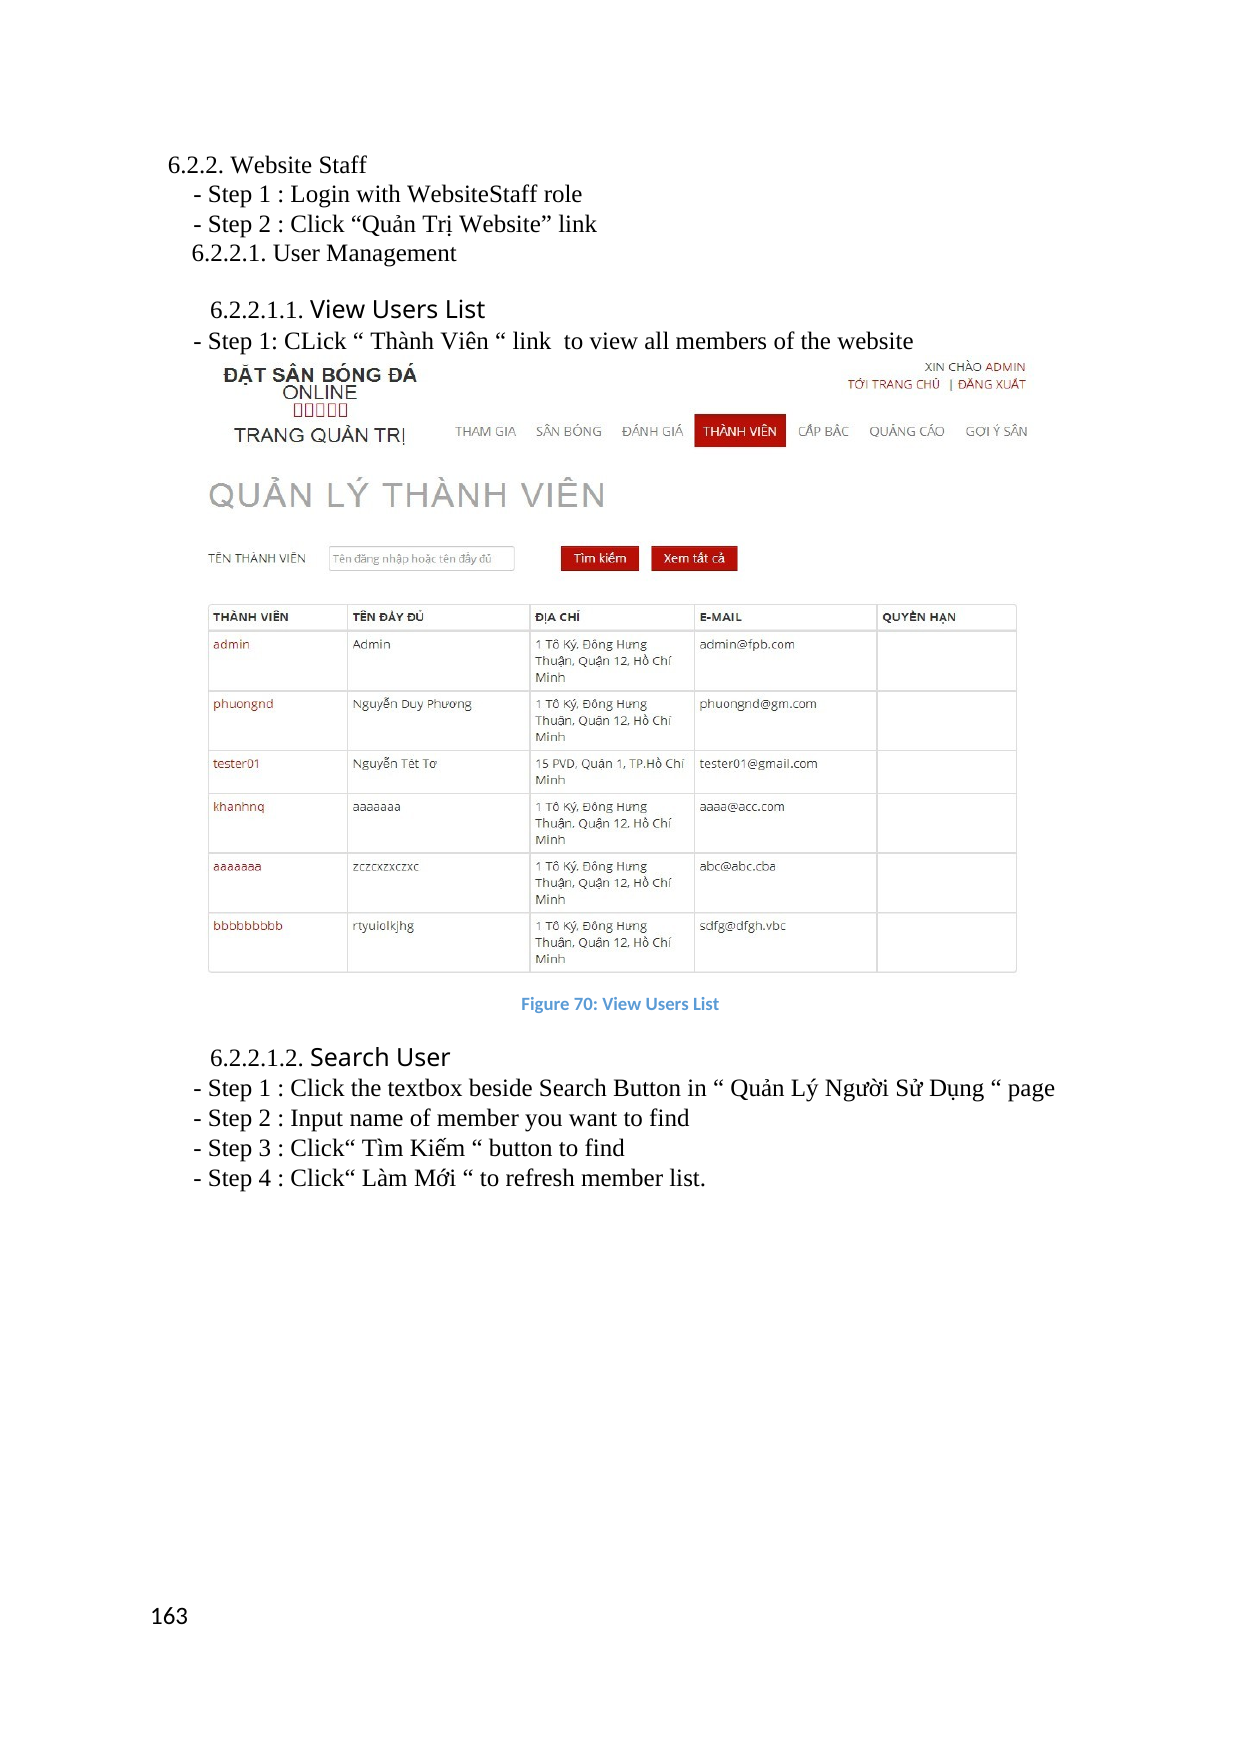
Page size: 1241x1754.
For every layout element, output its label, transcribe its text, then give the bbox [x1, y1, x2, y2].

subtitle User Management [191, 239, 1091, 267]
subtitle Search User [210, 1039, 1091, 1073]
text - Step 1 : Click the textbox beside Search Button in “ Quản Lý Người Sử Dụng “ page [193, 1073, 1091, 1102]
text - Step 1: CLick “ Thành Viên “ link to view all members of the website [193, 326, 1091, 354]
text Figure 70: View Users List [150, 992, 1091, 1014]
subtitle View Users List [210, 292, 1091, 326]
text - Step 2 : Input name of member you want to find [193, 1103, 1091, 1132]
text - Step 4 : Click“ Làm Mới “ to refresh member list. [193, 1163, 1091, 1191]
text - Step 3 : Click“ Tìm Kiếm “ button to find [193, 1133, 1091, 1162]
text - Step 2 : Click “Quản Trị Website” link [193, 209, 1091, 238]
picture [193, 355, 1035, 991]
subtitle Website Staff [168, 150, 1091, 179]
text - Step 1 : Login with WebsiteStaff role [193, 179, 1091, 208]
